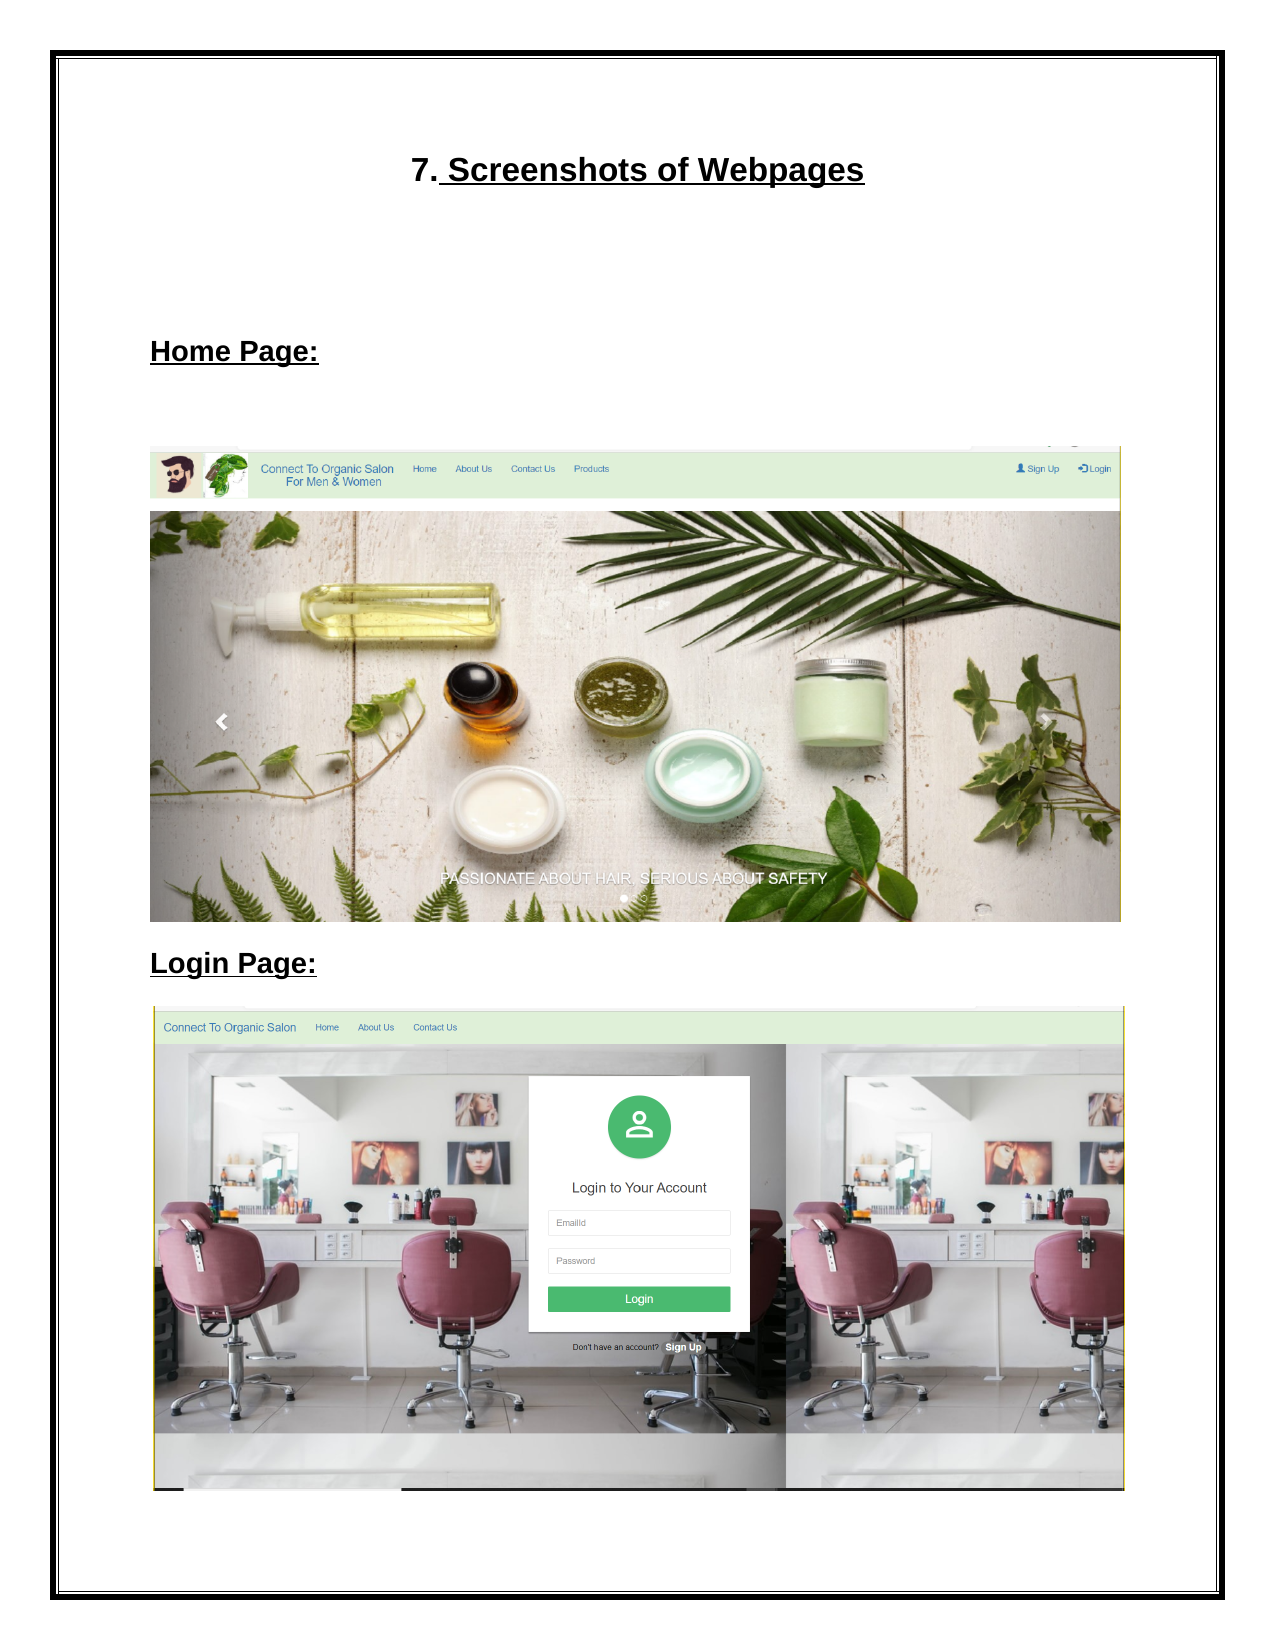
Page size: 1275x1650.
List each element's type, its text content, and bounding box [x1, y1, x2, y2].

text 7. Screenshots of Webpages [150, 150, 1125, 188]
text Home Page: [150, 334, 1125, 367]
picture [150, 446, 1121, 922]
picture [153, 1006, 1125, 1491]
text Login Page: [150, 947, 1125, 980]
